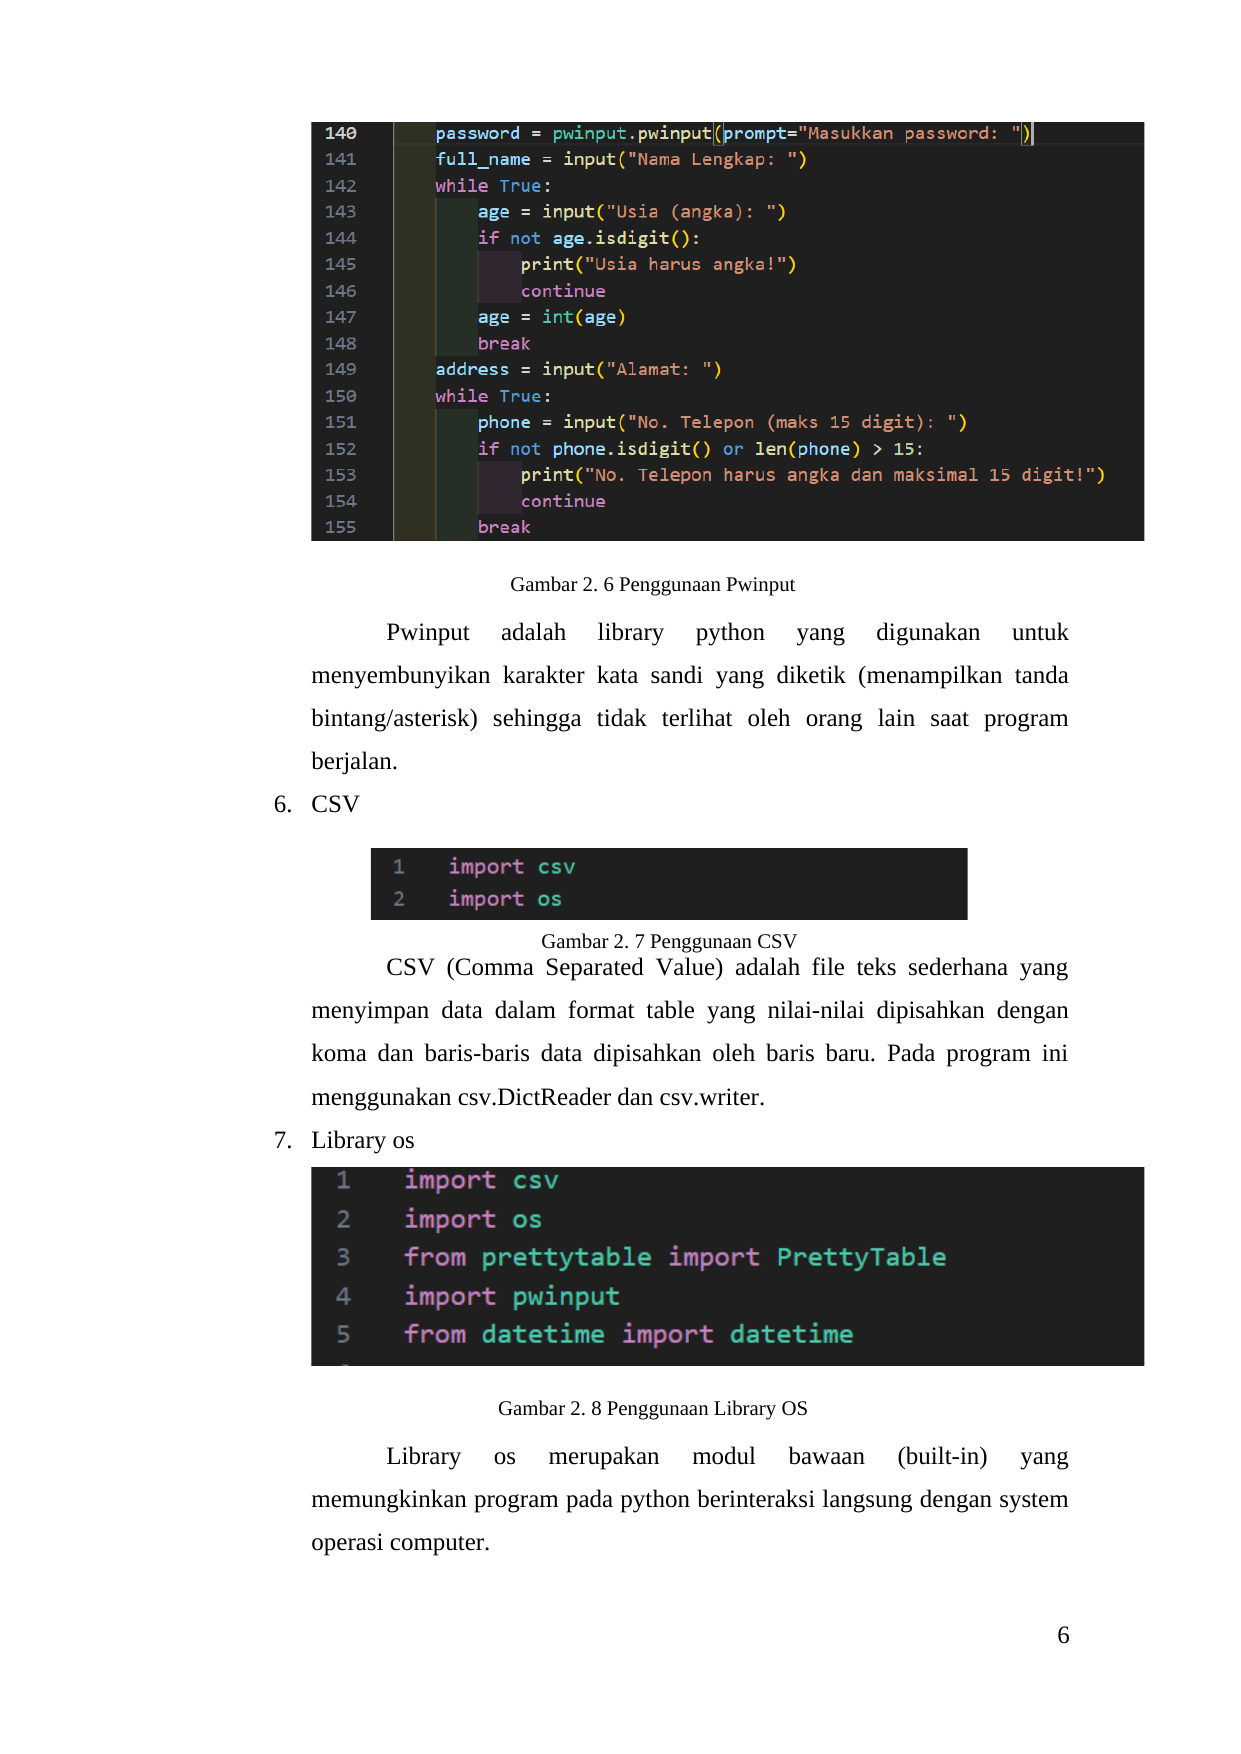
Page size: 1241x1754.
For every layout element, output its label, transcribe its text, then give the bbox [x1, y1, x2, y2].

picture [370, 848, 968, 920]
list Pwinput adalah library python yang digunakan untuk menyembunyikan karakter kata sandi yang diketik (menampilkan tanda bintang/asterisk) sehingga tidak terlihat oleh orang lain saat program berjalan. [311, 617, 1069, 775]
list Library os [274, 1125, 1069, 1153]
list CSV (Comma Separated Value) adalah file teks sederhana yang menyimpan data dalam format table yang nilai-nilai dipisahkan dengan koma dan baris-baris data dipisahkan oleh baris baru. Pada program ini menggunakan csv.DictReader dan csv.writer. [311, 952, 1069, 1110]
list Library os merupakan modul bawaan (built-in) yang memungkinkan program pada python berinteraksi langsung dengan system operasi computer. [311, 1441, 1069, 1556]
list CSV [274, 789, 1069, 818]
picture [311, 122, 1145, 541]
picture [311, 1167, 1145, 1366]
